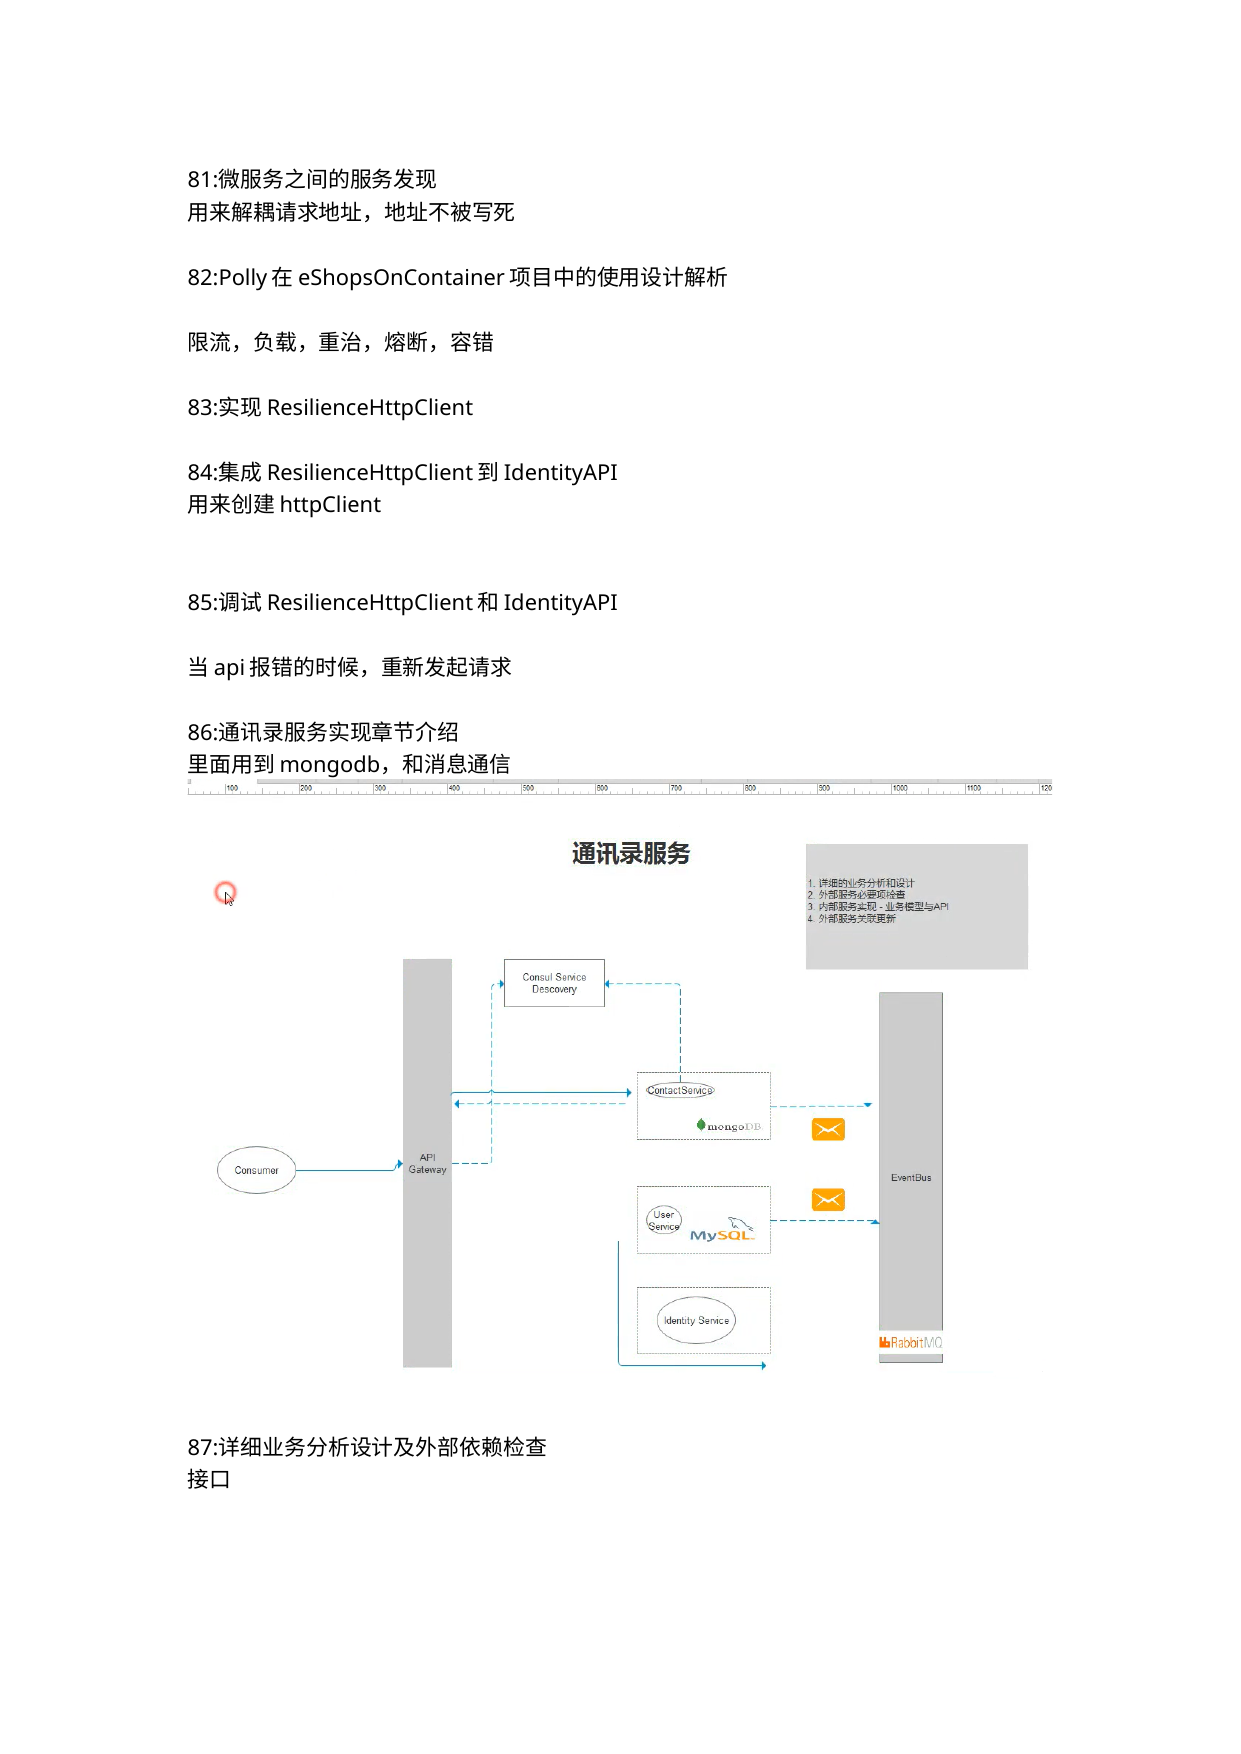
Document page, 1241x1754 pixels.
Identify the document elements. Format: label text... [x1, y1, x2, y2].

text 里面用到mongodb，和消息通信 [187, 747, 1053, 779]
text 82:Polly在eShopsOnContainer项目中的使用设计解析 [187, 259, 1053, 292]
text 87:详细业务分析设计及外部依赖检查 [187, 1429, 1053, 1462]
text 84:集成ResilienceHttpClient到IdentityAPI [187, 454, 1053, 487]
picture [187, 779, 1053, 1379]
text 限流，负载，重治，熔断，容错 [187, 324, 1053, 357]
text 85:调试ResilienceHttpClient和IdentityAPI [187, 584, 1053, 617]
text 用来解耦请求地址，地址不被写死 [187, 194, 1053, 227]
text 86:通讯录服务实现章节介绍 [187, 714, 1053, 747]
text 83:实现ResilienceHttpClient [187, 389, 1053, 422]
text 81:微服务之间的服务发现 [187, 162, 1053, 194]
text 当api报错的时候，重新发起请求 [187, 649, 1053, 682]
text 接口 [187, 1462, 1053, 1494]
text 用来创建httpClient [187, 487, 1053, 519]
